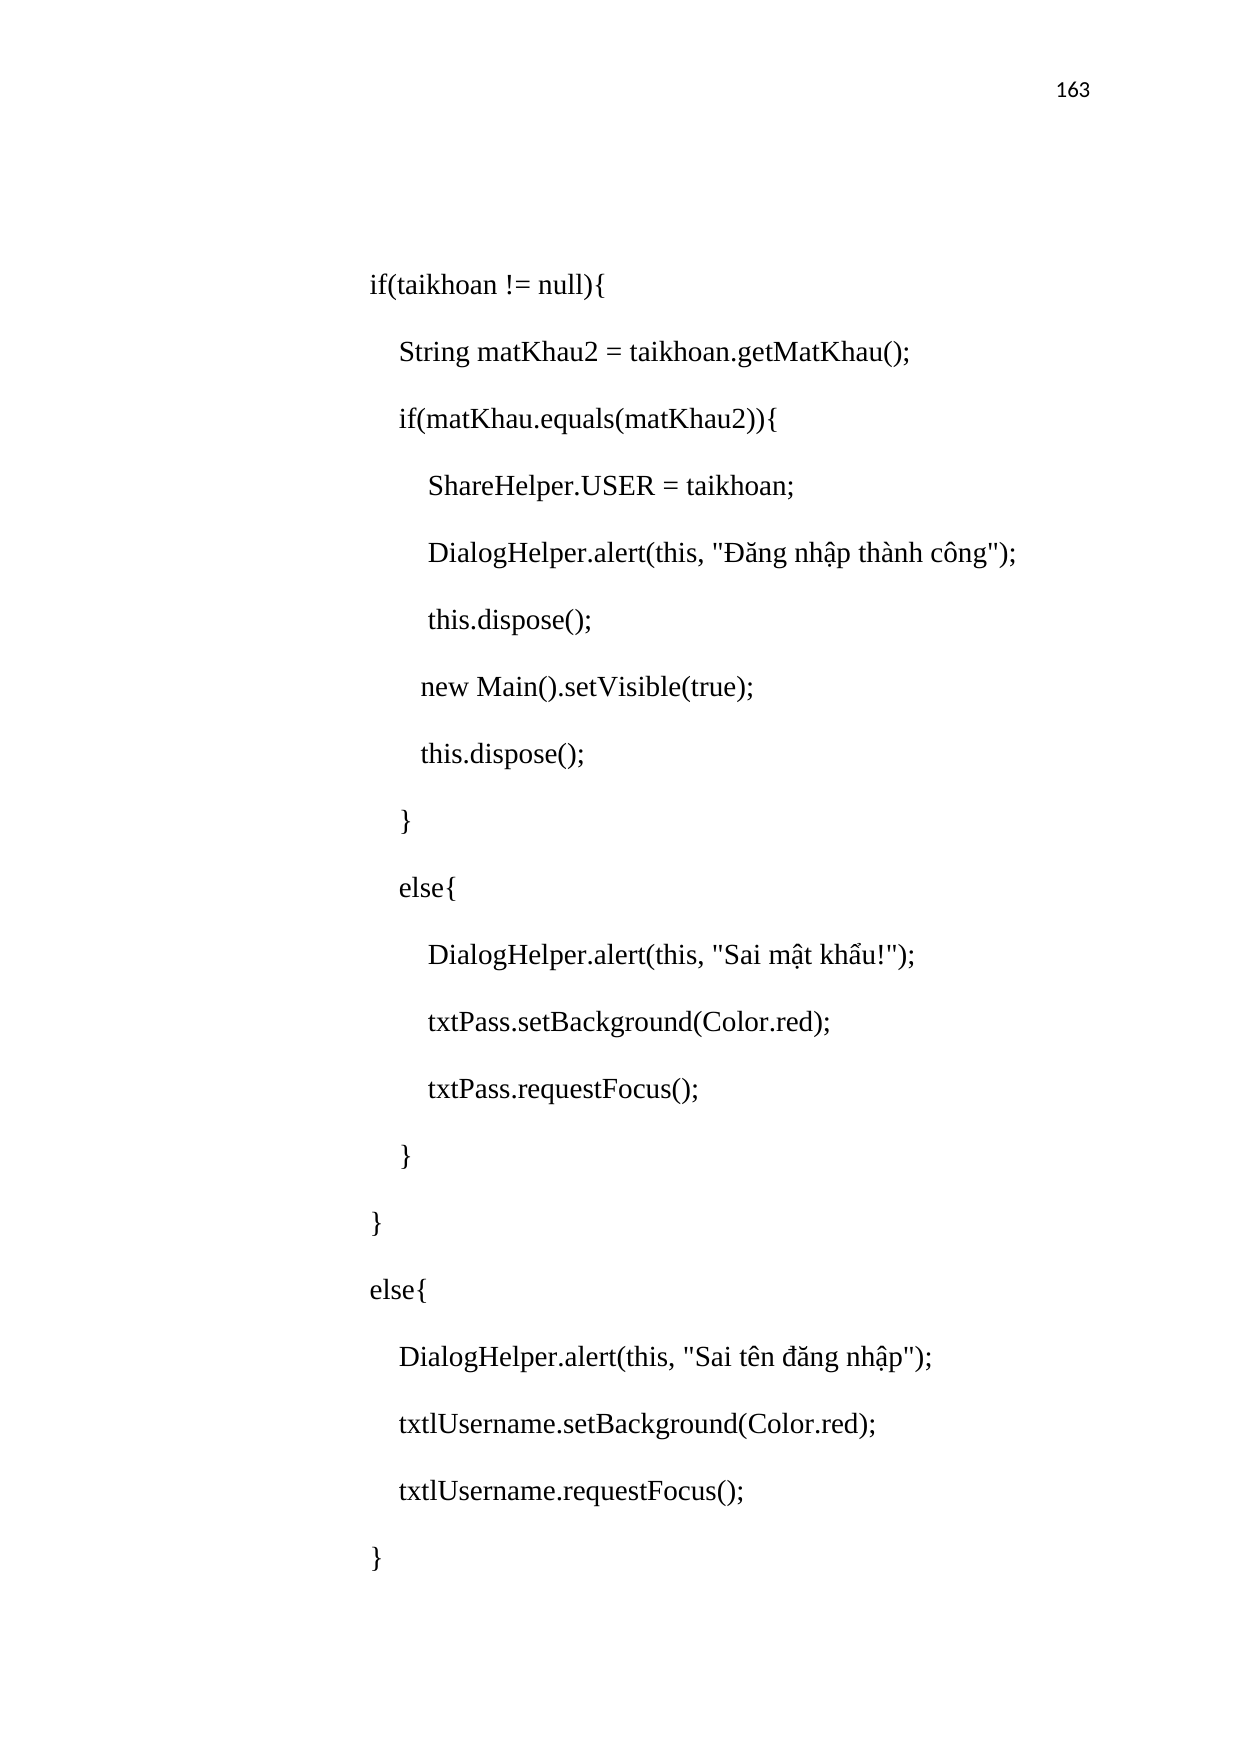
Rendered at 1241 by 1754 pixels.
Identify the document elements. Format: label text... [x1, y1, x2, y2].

text DialogHelper.alert(this, "Đăng nhập thành công"); [150, 535, 1090, 569]
text new Main().setVisible(true); [150, 669, 1090, 703]
text DialogHelper.alert(this, "Sai mật khẩu!"); [150, 937, 1090, 971]
text } [150, 1138, 1090, 1172]
text txtPass.requestFocus(); [150, 1071, 1090, 1104]
text } [150, 803, 1090, 837]
text if(matKhau.equals(matKhau2)){ [150, 401, 1090, 435]
text } [150, 1205, 1090, 1238]
text DialogHelper.alert(this, "Sai tên đăng nhập"); [150, 1339, 1090, 1372]
text else{ [150, 1272, 1090, 1306]
text txtPass.setBackground(Color.red); [150, 1004, 1090, 1038]
text txtlUsername.setBackground(Color.red); [150, 1406, 1090, 1439]
text else{ [150, 870, 1090, 904]
text ShareHelper.USER = taikhoan; [150, 468, 1090, 502]
text this.dispose(); [150, 736, 1090, 770]
text this.dispose(); [150, 602, 1090, 636]
text if(taikhoan != null){ [150, 267, 1090, 301]
text String matKhau2 = taikhoan.getMatKhau(); [150, 334, 1090, 368]
text } [150, 1540, 1090, 1573]
text txtlUsername.requestFocus(); [150, 1473, 1090, 1506]
